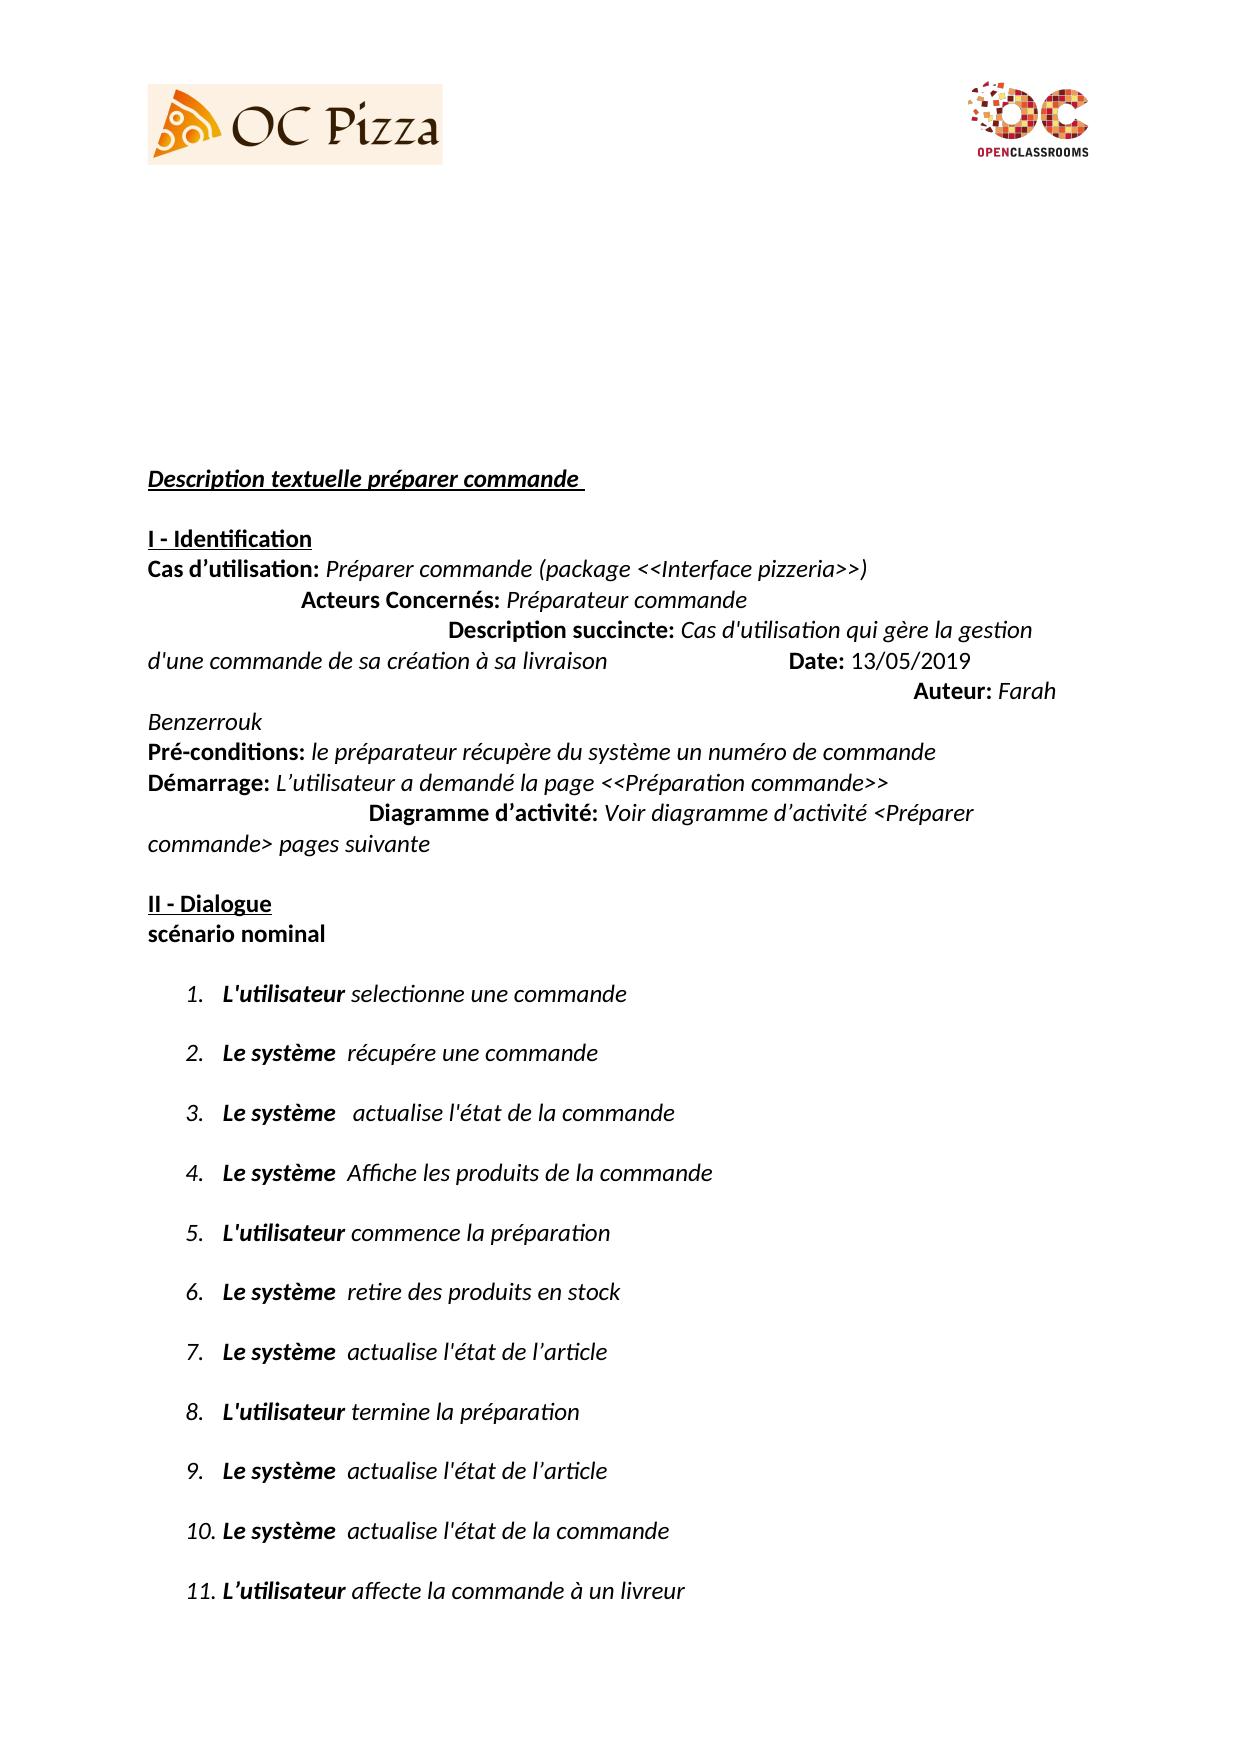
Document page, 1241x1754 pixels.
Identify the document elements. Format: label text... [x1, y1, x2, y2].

list Le​ ​système​​ ​​​ ​ ​​actualise​ ​l'état​ ​de​ ​la​ ​commande [185, 1097, 1093, 1128]
text Description​ ​textuelle​ ​préparer commande [148, 463, 1093, 494]
list Le​ ​système​​ ​​​ ​​actualise​ ​l'état​ ​de​ ​l’article [185, 1455, 1093, 1486]
text I​ ​-​ ​Identification Cas​ ​d’utilisation:​​ ​Préparer​ ​commande​ ​(package​ ​<<Interface​ ​pizzeria>>) Acteurs​ ​Concernés:​​ ​​Préparateur​ ​commande Description​ ​succincte: Cas​ ​d'utilisation​ ​qui​ ​gère​ ​la​ ​gestion​ ​​​d'une​ ​commande​ ​​​de​ ​sa​ ​création​ ​à​ ​sa​ ​livraison Date:​​ ​13/05/2019 Auteur:​ ​​Farah Benzerrouk Pré-conditions:​ ​​le​ ​préparateur​ ​récupère​ ​du​ ​système​ ​un​ ​numéro​ ​de​ ​commande Démarrage:​ ​​​​L’utilisateur​ ​a​ ​demandé​ ​la​ ​page​ ​<<Préparation​ ​commande>> Diagramme​ ​d’activité:​​ ​​Voir​ ​diagramme​ ​d’activité​ ​<Préparer​ ​commande>​ ​pages​ ​suivante [148, 523, 1093, 858]
list Le​ ​système​​ ​​​ ​​actualise​ ​l'état​ ​de​ ​la​ ​commande [185, 1515, 1093, 1546]
list Le​ ​système​​ ​ ​​Affiche​ ​les​ ​produits​ ​de​ ​la​ ​commande [185, 1157, 1093, 1187]
list Le​ ​système​​ ​ retire ​des​ ​produits​ ​en​ ​stock [185, 1276, 1093, 1307]
list Le​ ​système​​ ​​​ ​​actualise ​l'état​ ​de​ ​l’article [185, 1336, 1093, 1367]
list L'utilisateur​​ ​commence​ ​la​ ​préparation [185, 1217, 1093, 1247]
list L'utilisateur​​ ​selectionne une​ ​commande [185, 978, 1093, 1008]
list L'utilisateur​​ ​termine​ ​la​ ​préparation [185, 1396, 1093, 1426]
picture [963, 73, 1093, 165]
list L’utilisateur affecte la commande à un livreur [185, 1575, 1093, 1605]
text II​ ​-​ ​Dialogue scénario​ ​nominal [148, 888, 1093, 949]
picture [147, 84, 443, 165]
list Le​ ​système​​ ​ ​​récupére​ ​une​ ​commande [185, 1038, 1093, 1068]
